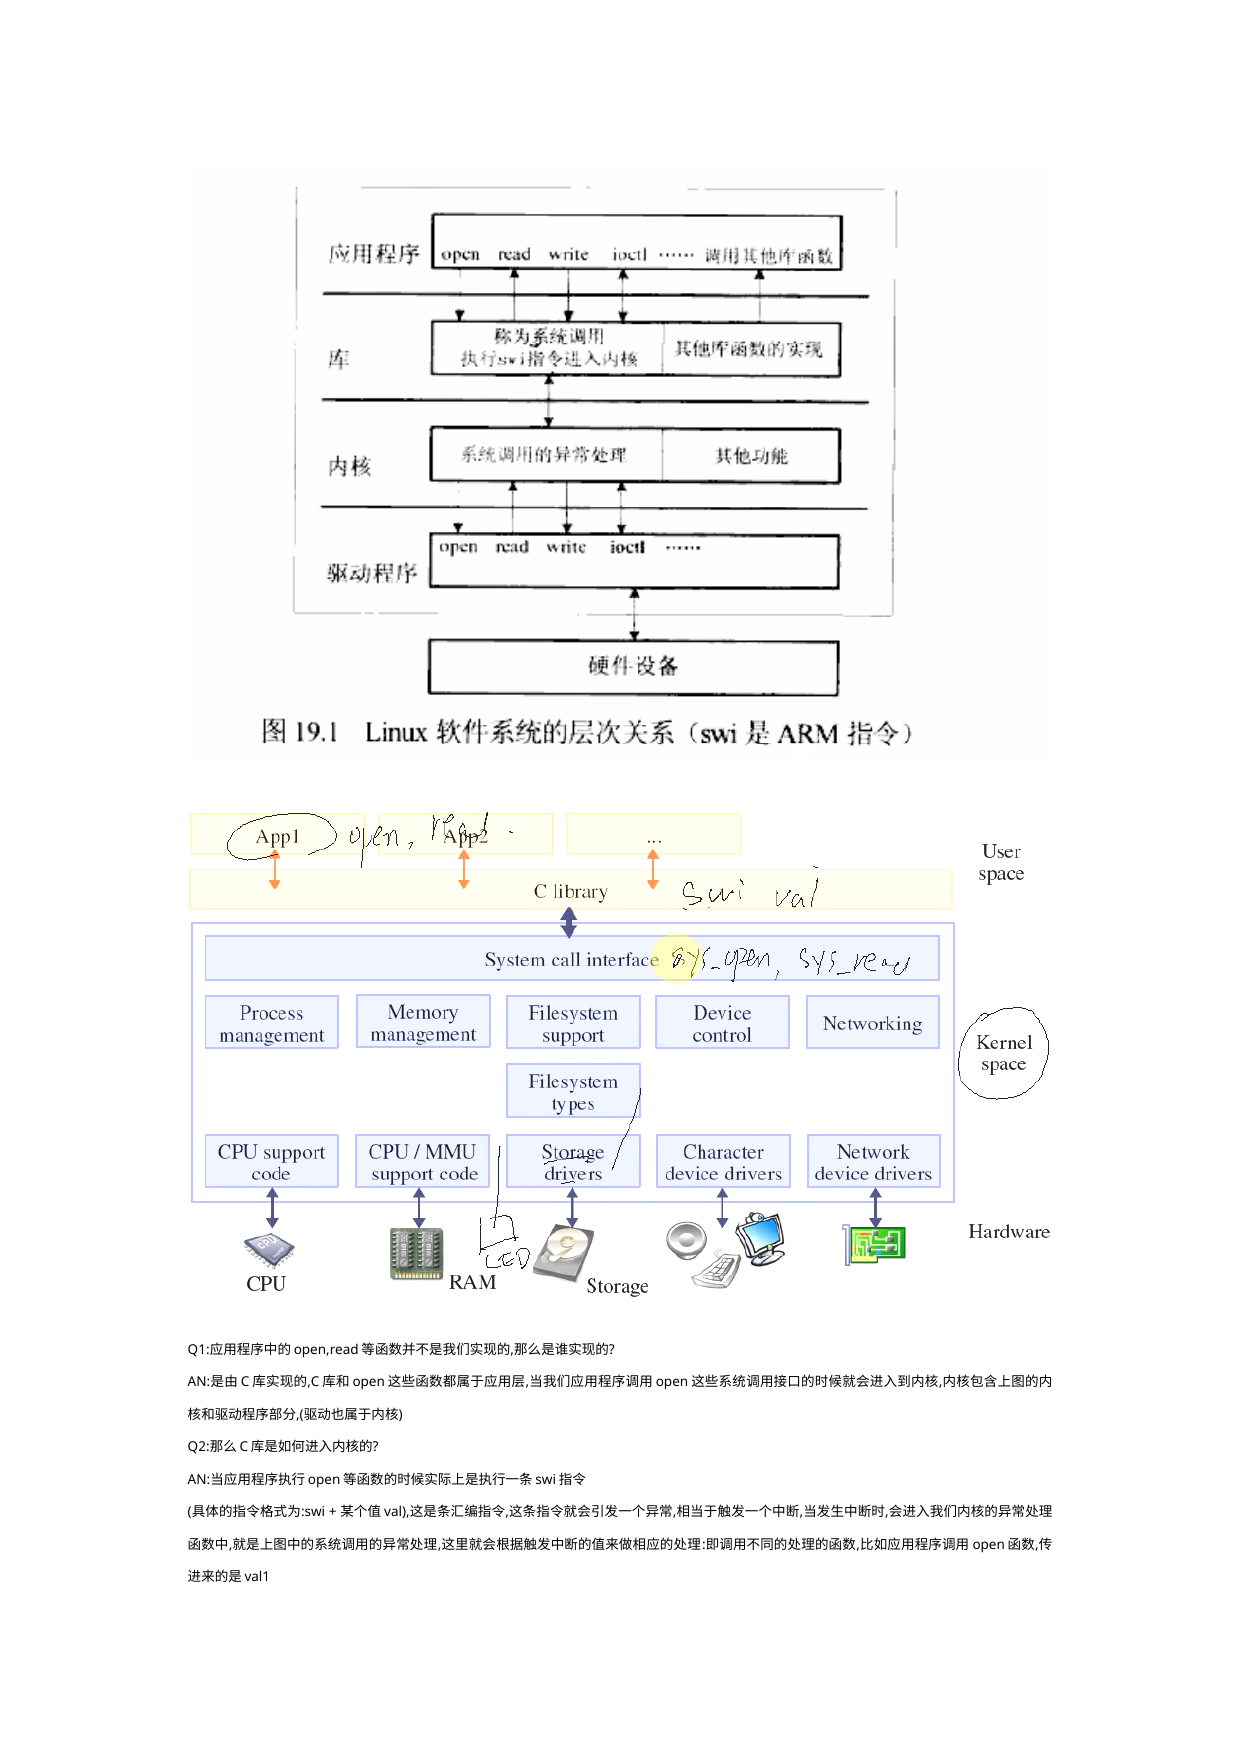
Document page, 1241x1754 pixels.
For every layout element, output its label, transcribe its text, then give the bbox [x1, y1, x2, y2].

text AN:当应用程序执行open等函数的时候实际上是执行一条swi指令 [187, 1462, 1053, 1494]
text Q1:应用程序中的open,read等函数并不是我们实现的,那么是谁实现的? [187, 1332, 1053, 1364]
text AN:是由C库实现的,C库和open这些函数都属于应用层,当我们应用程序调用open这些系统调用接口的时候就会进入到内核,内核包含上图的内核和驱动程序部分,(驱动也属于内核) [187, 1364, 1053, 1429]
picture [187, 162, 1053, 762]
picture [187, 812, 1053, 1314]
text (具体的指令格式为:swi + 某个值val),这是条汇编指令,这条指令就会引发一个异常,相当于触发一个中断,当发生中断时,会进入我们内核的异常处理函数中,就是上图中的系统调用的异常处理,这里就会根据触发中断的值来做相应的处理:即调用不同的处理的函数,比如应用程序调用open函数,传进来的是val1 [187, 1494, 1053, 1592]
text Q2:那么C库是如何进入内核的? [187, 1429, 1053, 1462]
